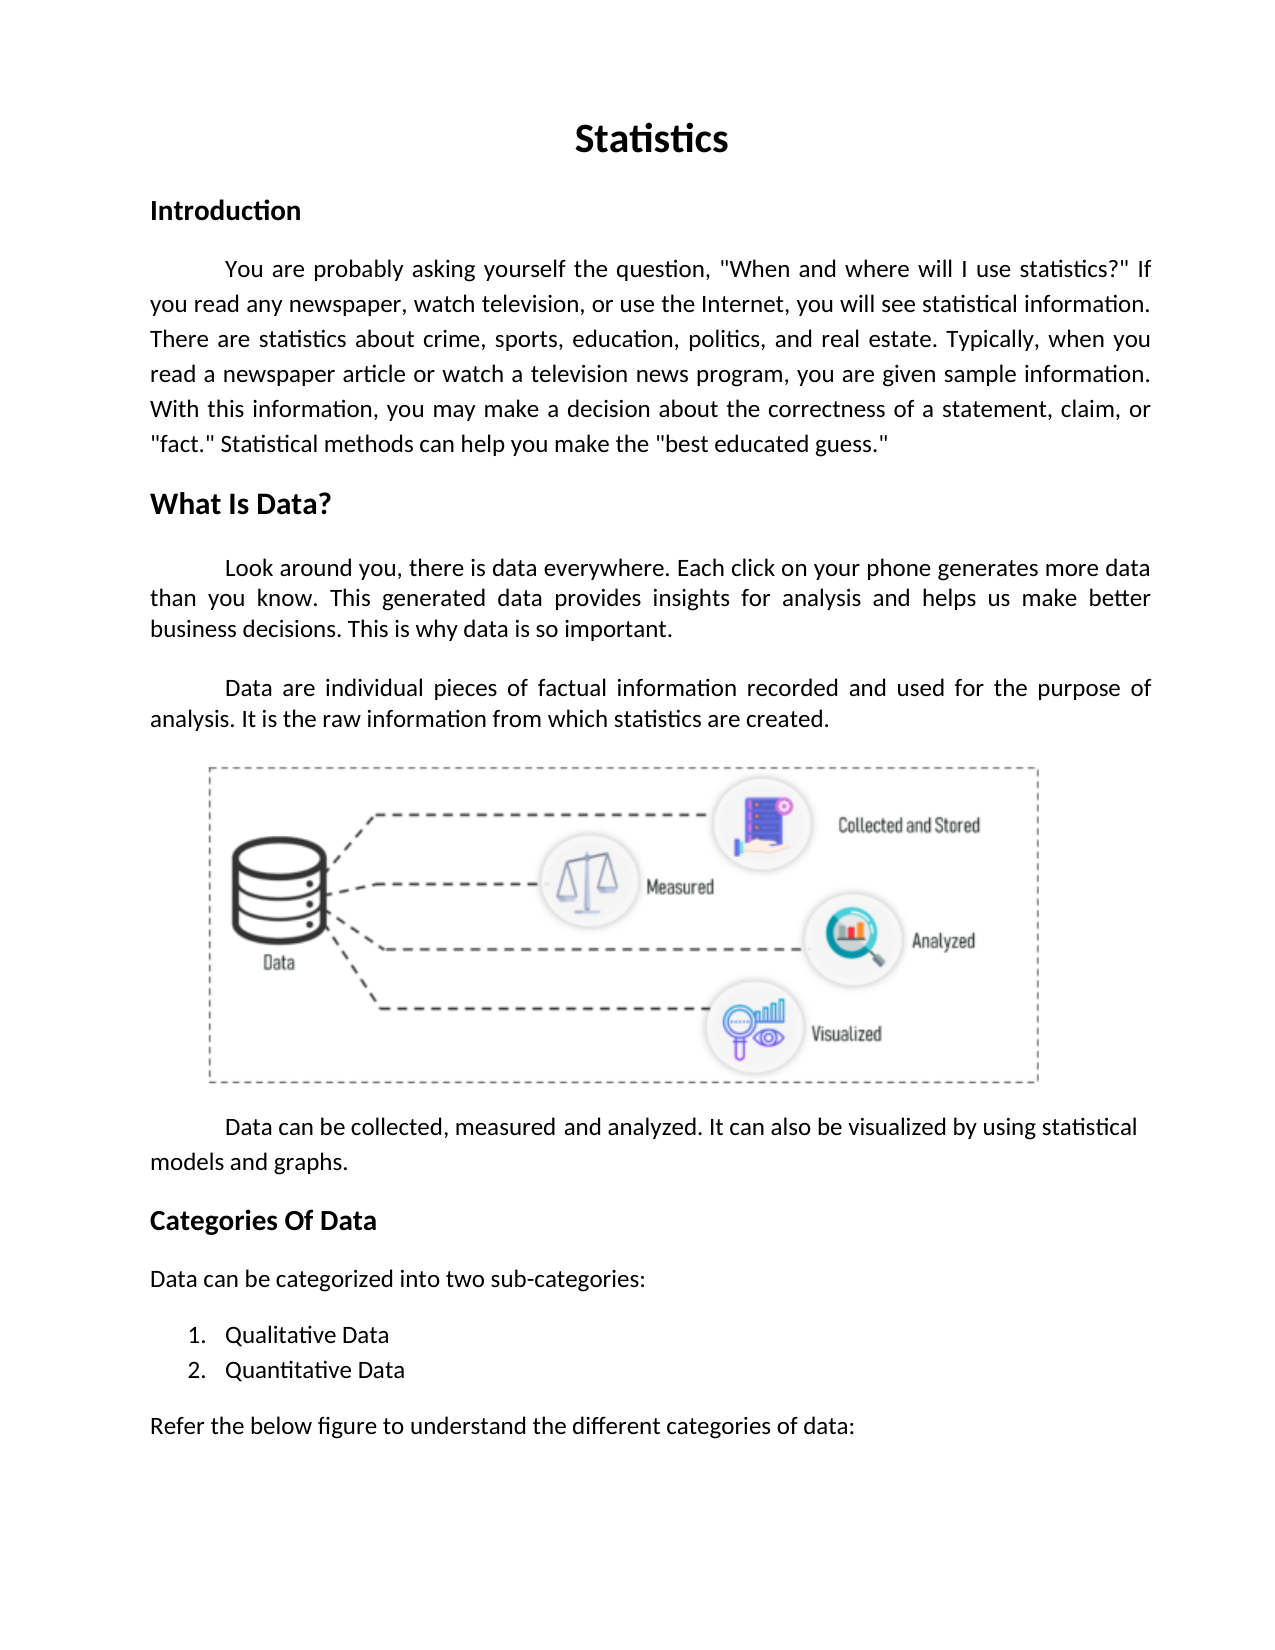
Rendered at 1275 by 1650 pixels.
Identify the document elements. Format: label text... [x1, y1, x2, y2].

text Introduction [150, 192, 1153, 227]
list Quantitative Data [187, 1354, 1153, 1385]
text Categories Of Data [150, 1202, 1153, 1237]
text Data can be categorized into two sub-categories: [150, 1264, 1153, 1294]
text Refer the below figure to understand the different categories of data: [150, 1410, 1153, 1441]
list Qualitative Data [187, 1319, 1153, 1350]
text Data can be collected, measured and analyzed. It can also be visualized by using statistical models and graphs. [150, 1111, 1153, 1177]
text Data are individual pieces of factual information recorded and used for the purpose of analysis. It is the raw information from which statistics are created. [150, 672, 1153, 733]
text Statistics [150, 112, 1153, 163]
text What Is Data? [150, 484, 1153, 522]
text You are probably asking yourself the question, "When and where will I use statistics?" If you read any newspaper, watch television, or use the Internet, you will see statistical information. There are statistics about crime, sports, education, politics, and real estate. Typically, when you read a newspaper article or watch a television news program, you are given sample information. With this information, you may make a decision about the correctness of a statement, claim, or "fact." Statistical methods can help you make the "best educated guess." [150, 253, 1153, 459]
picture [200, 762, 1054, 1087]
text Look around you, there is data everywhere. Each click on your phone generates more data than you know. This generated data provides insights for analysis and helps us make better business decisions. This is why data is so important. [150, 552, 1153, 643]
